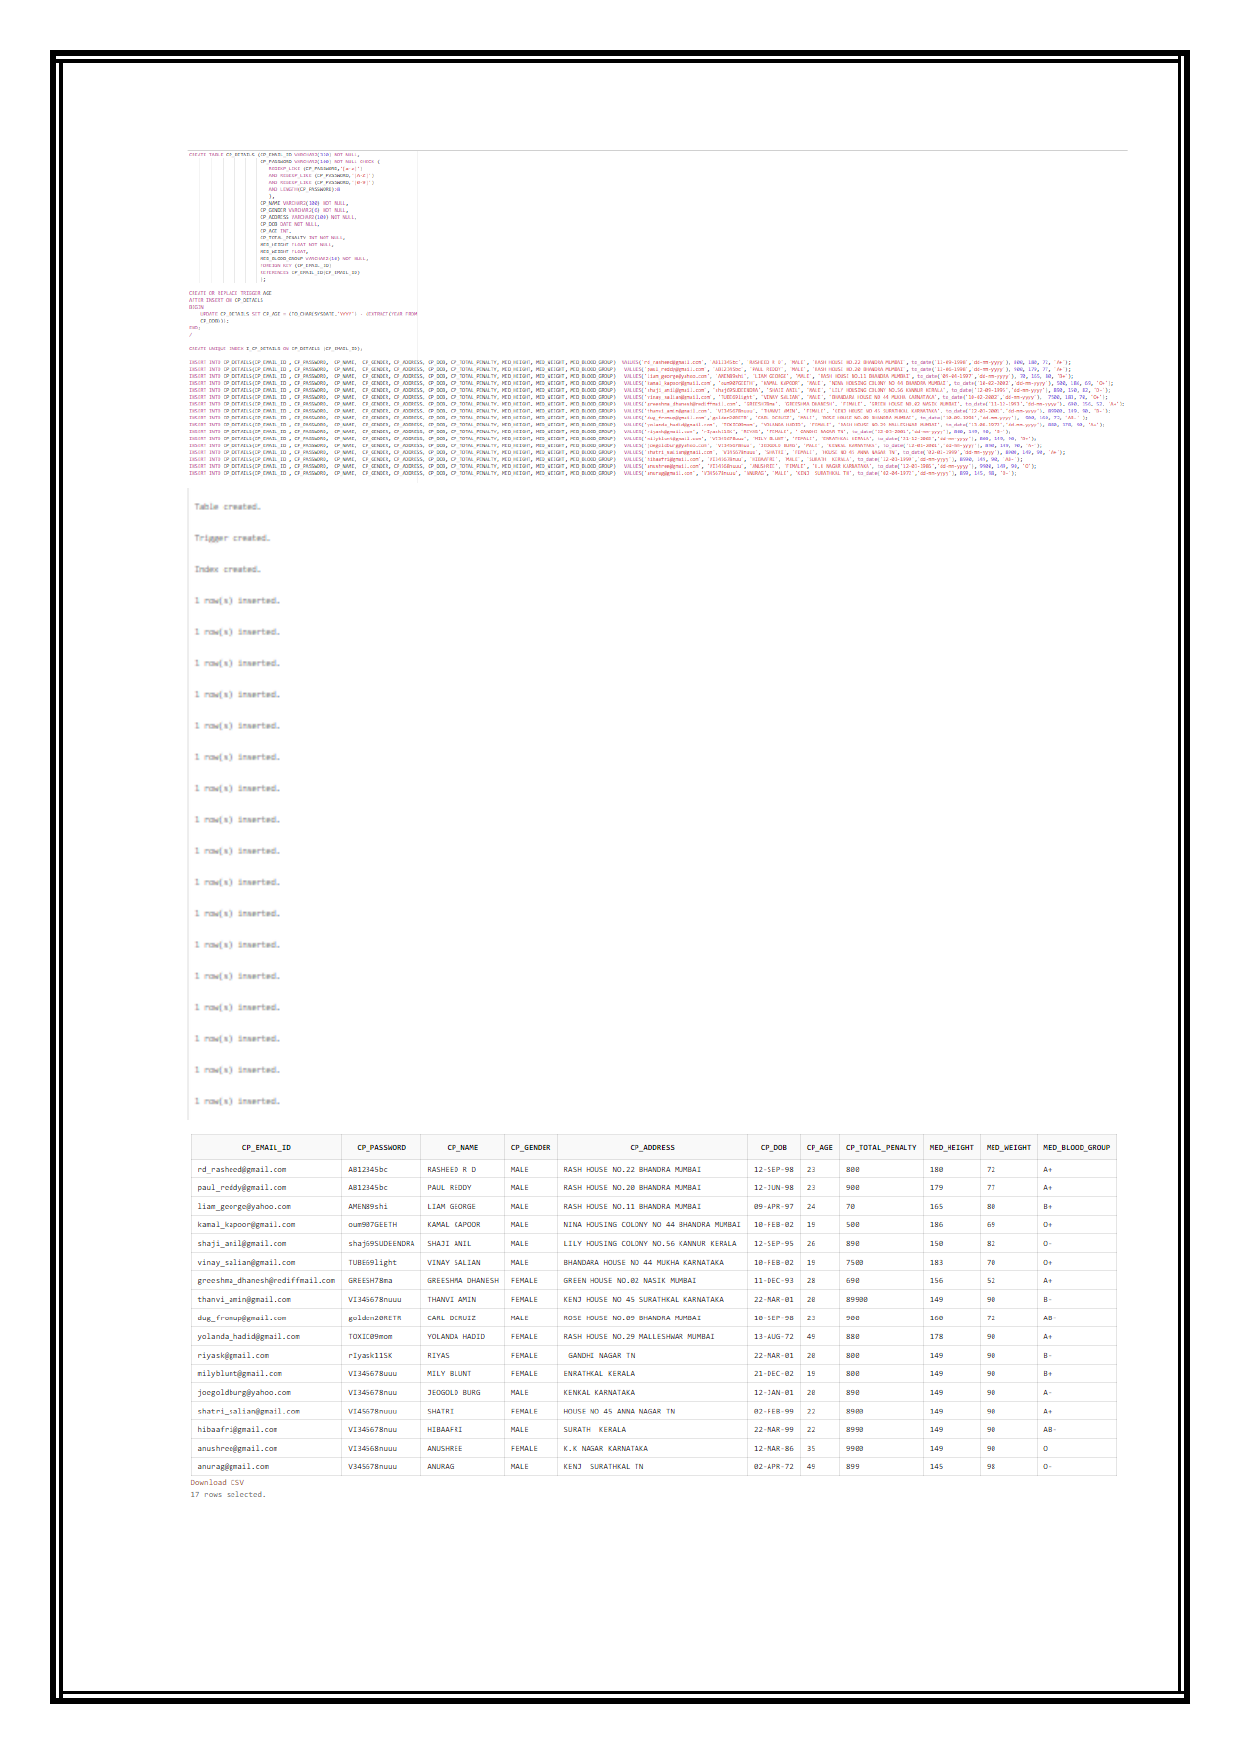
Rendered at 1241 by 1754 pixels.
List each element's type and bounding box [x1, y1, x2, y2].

picture [187, 1126, 1128, 1509]
picture [187, 488, 451, 1120]
picture [187, 150, 1128, 483]
